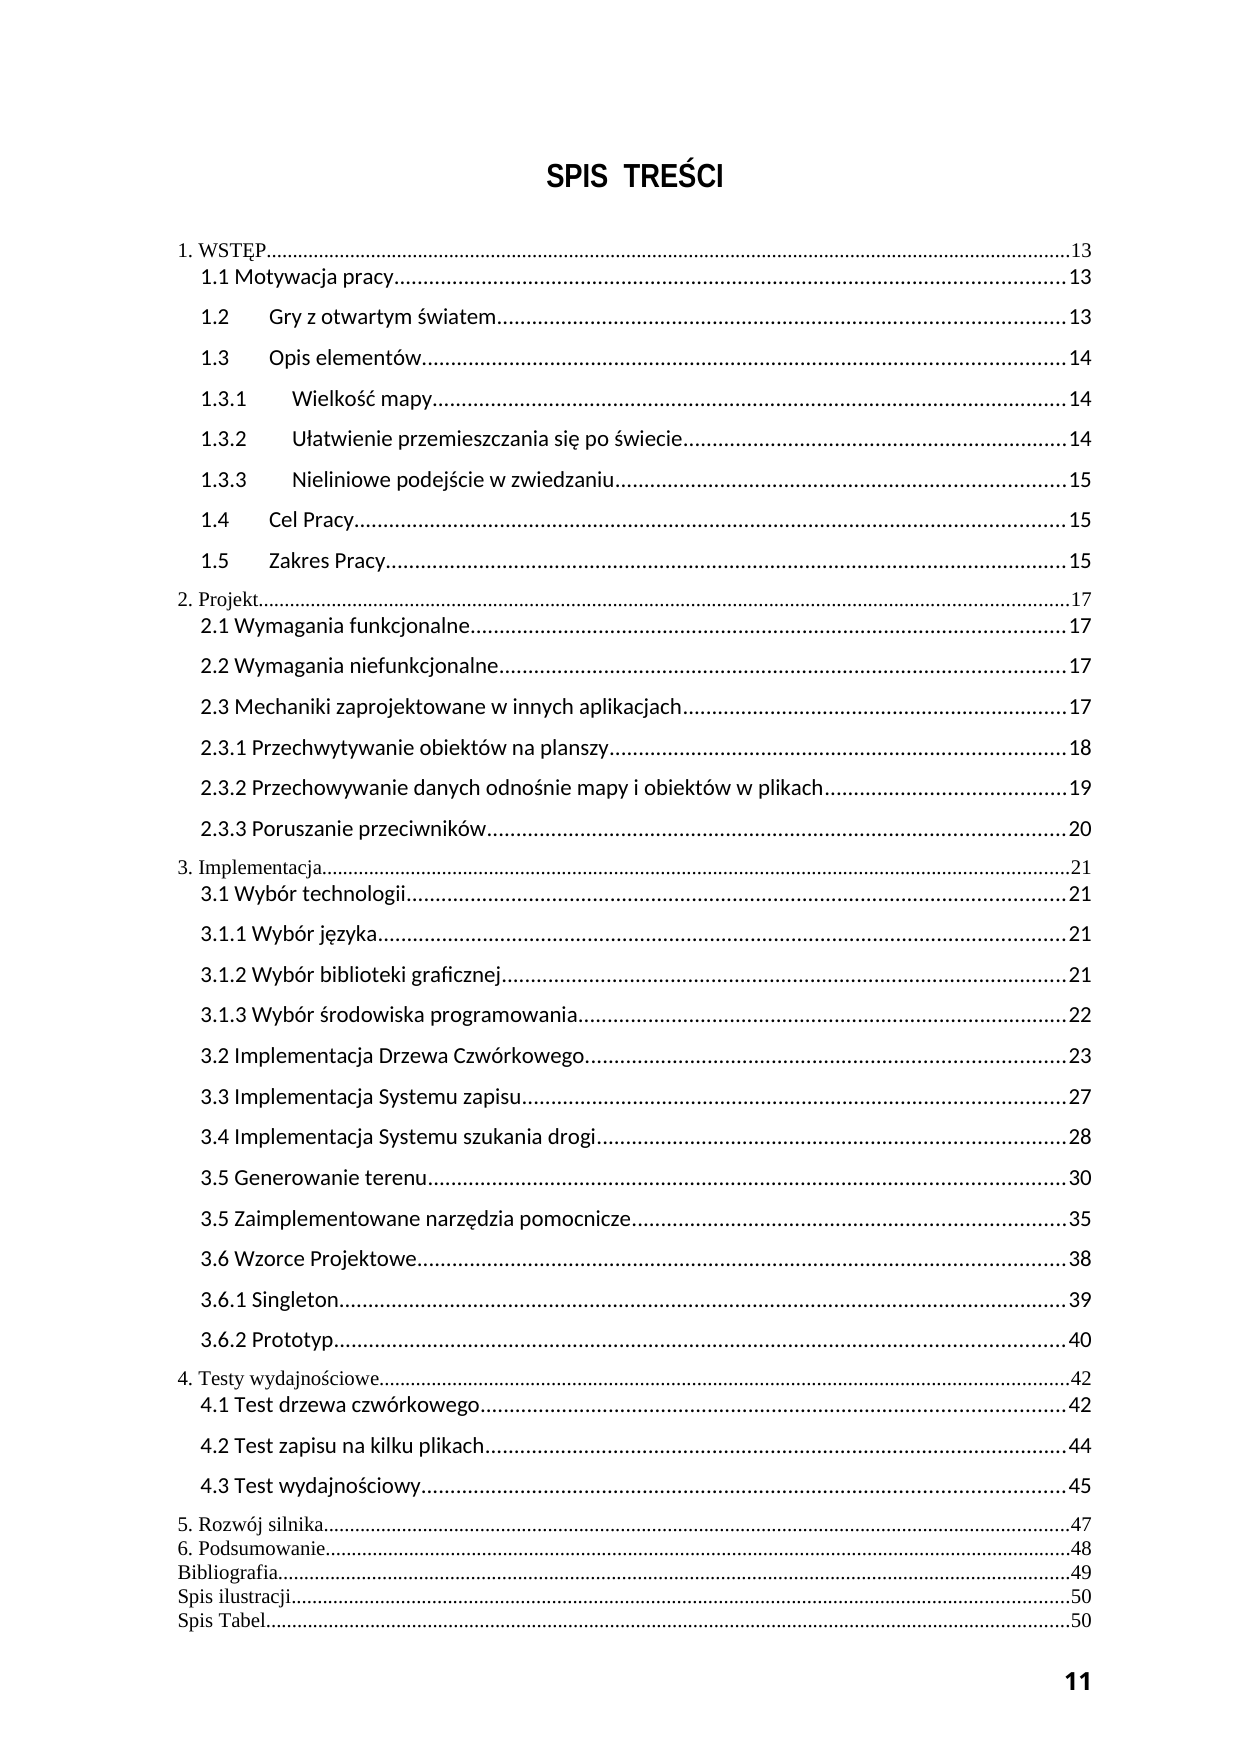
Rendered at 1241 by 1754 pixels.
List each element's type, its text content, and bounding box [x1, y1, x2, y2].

text 3.3 Implementacja Systemu zapisu 27 [200, 1082, 1092, 1110]
text 4. Testy wydajnościowe 42 [177, 1366, 1092, 1390]
text 3.5 Zaimplementowane narzędzia pomocnicze 35 [200, 1204, 1092, 1232]
text 1.3 Opis elementów 14 [200, 343, 1092, 371]
text 3.1.3 Wybór środowiska programowania 22 [200, 1001, 1092, 1028]
text 1.3.3 Nieliniowe podejście w zwiedzaniu 15 [200, 465, 1092, 493]
text 3.4 Implementacja Systemu szukania drogi 28 [200, 1122, 1092, 1150]
text Spis ilustracji 50 [177, 1584, 1092, 1608]
text 2.2 Wymagania niefunkcjonalne 17 [200, 651, 1092, 679]
text 2.3.3 Poruszanie przeciwników 20 [200, 814, 1092, 842]
text Spis Tabel 50 [177, 1608, 1092, 1632]
text 2.3.2 Przechowywanie danych odnośnie mapy i obiektów w plikach 19 [200, 773, 1092, 801]
text 3.6.1 Singleton 39 [200, 1285, 1092, 1313]
text 3.1.1 Wybór języka 21 [200, 919, 1092, 947]
text 3.1 Wybór technologii 21 [200, 879, 1092, 907]
text 6. Podsumowanie 48 [177, 1536, 1092, 1560]
text 1.3.1 Wielkość mapy 14 [200, 384, 1092, 412]
text 2. Projekt 17 [177, 587, 1092, 611]
text 3.5 Generowanie terenu 30 [200, 1163, 1092, 1191]
text 1.4 Cel Pracy 15 [200, 506, 1092, 533]
text 3.2 Implementacja Drzewa Czwórkowego. 23 [200, 1041, 1092, 1069]
text 2.3 Mechaniki zaprojektowane w innych aplikacjach 17 [200, 692, 1092, 720]
text 4.1 Test drzewa czwórkowego 42 [200, 1390, 1092, 1418]
text 1.2 Gry z otwartym światem 13 [200, 302, 1092, 330]
text 1. WSTĘP 13 [177, 238, 1092, 262]
subtitle SPIS TREŚCI [177, 156, 1092, 194]
text 1.1 Motywacja pracy 13 [200, 262, 1092, 290]
text 1.5 Zakres Pracy 15 [200, 546, 1092, 574]
text 3.1.2 Wybór biblioteki graficznej 21 [200, 960, 1092, 988]
text 3. Implementacja 21 [177, 854, 1092, 879]
text 4.3 Test wydajnościowy 45 [200, 1471, 1092, 1499]
text 3.6.2 Prototyp 40 [200, 1326, 1092, 1353]
text 3.6 Wzorce Projektowe. 38 [200, 1244, 1092, 1272]
text 4.2 Test zapisu na kilku plikach 44 [200, 1431, 1092, 1459]
text Bibliografia 49 [177, 1560, 1092, 1584]
text 2.3.1 Przechwytywanie obiektów na planszy 18 [200, 733, 1092, 761]
text 5. Rozwój silnika 47 [177, 1512, 1092, 1536]
text 2.1 Wymagania funkcjonalne 17 [200, 611, 1092, 639]
text 1.3.2 Ułatwienie przemieszczania się po świecie 14 [200, 424, 1092, 452]
